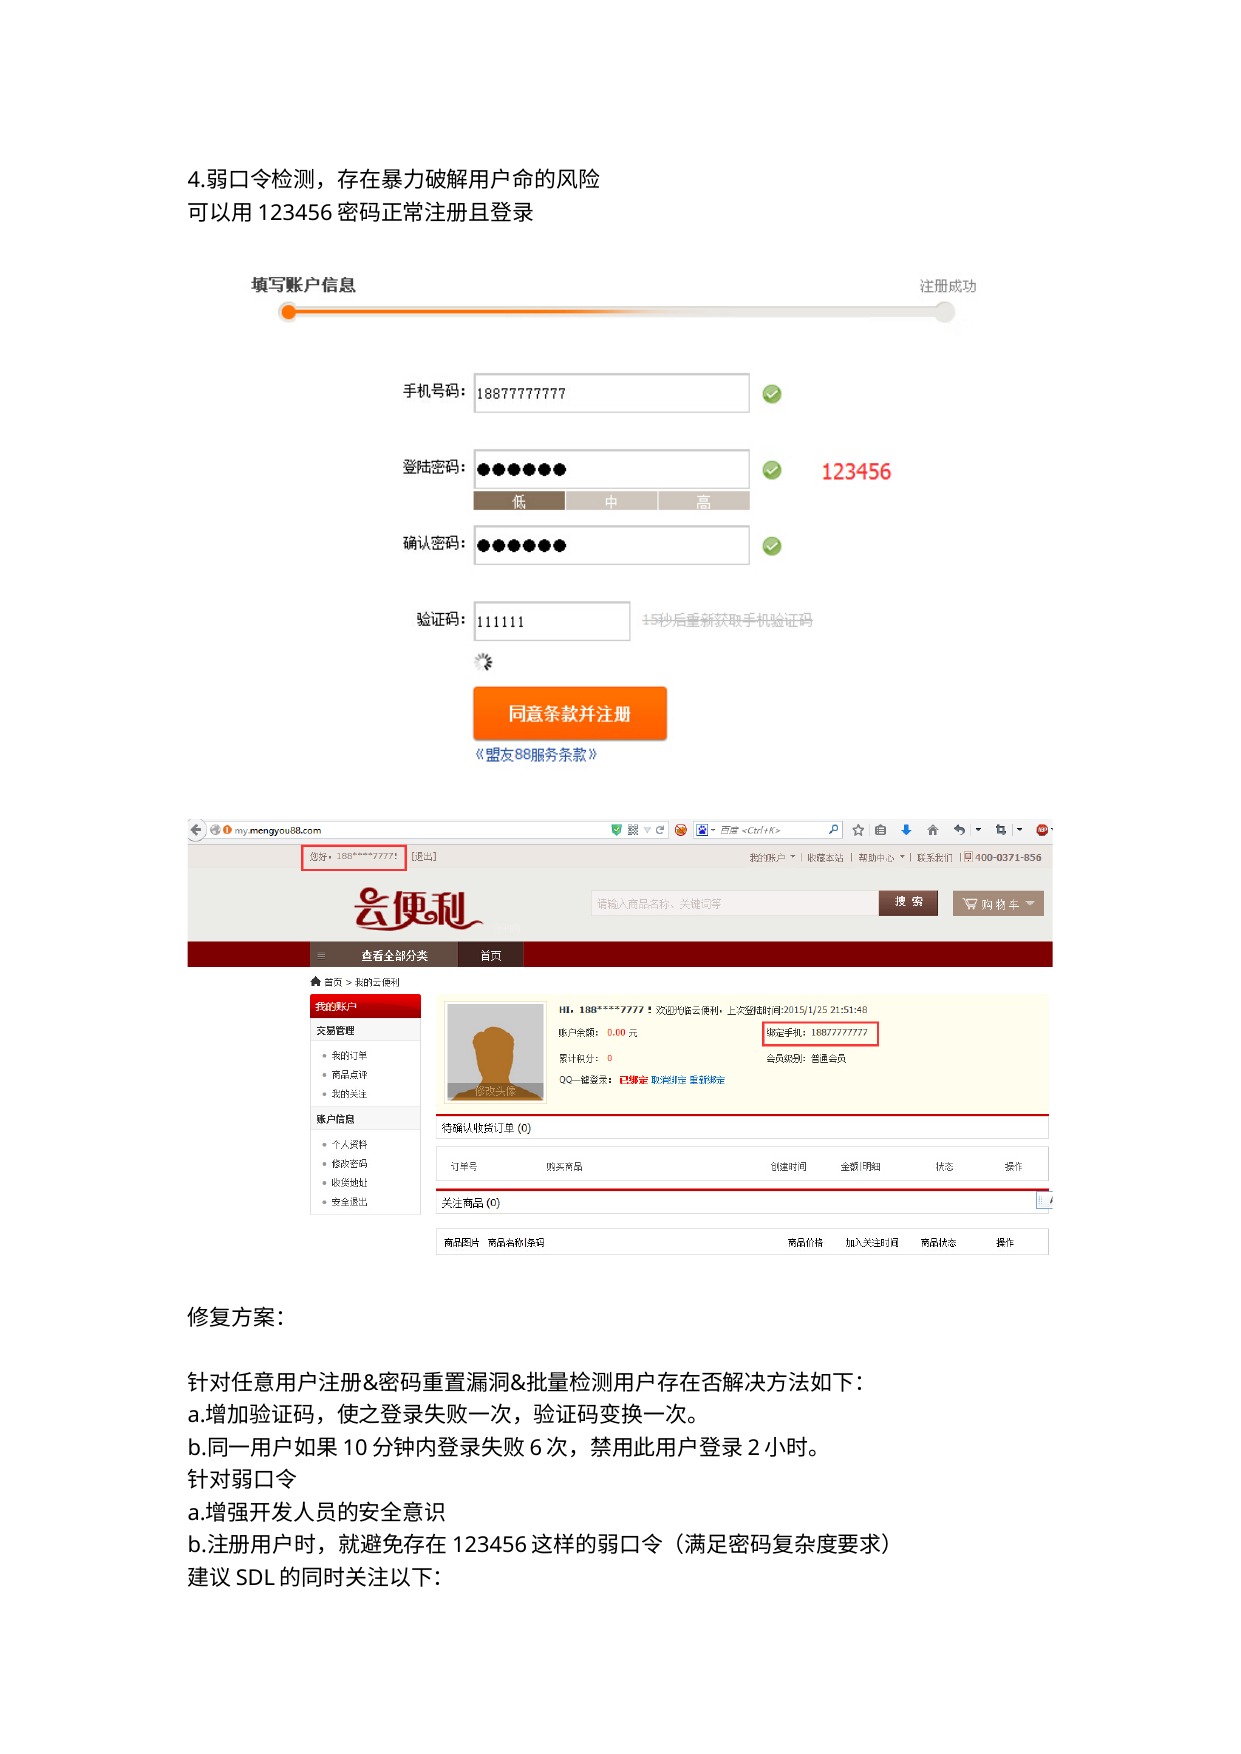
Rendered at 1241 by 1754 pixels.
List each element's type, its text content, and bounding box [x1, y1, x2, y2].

text b.注册用户时，就避免存在123456这样的弱口令（满足密码复杂度要求） [187, 1527, 1053, 1559]
text a.增强开发人员的安全意识 [187, 1494, 1053, 1527]
text 修复方案： [187, 1299, 1053, 1332]
text 针对任意用户注册&密码重置漏洞&批量检测用户存在否解决方法如下： [187, 1364, 1053, 1397]
text 可以用123456密码正常注册且登录 [187, 194, 1053, 227]
text 建议SDL的同时关注以下： [187, 1559, 1053, 1592]
text b.同一用户如果10分钟内登录失败6次，禁用此用户登录2小时。 [187, 1429, 1053, 1462]
picture [187, 819, 1053, 1260]
text a.增加验证码，使之登录失败一次，验证码变换一次。 [187, 1397, 1053, 1429]
text 针对弱口令 [187, 1462, 1053, 1494]
picture [187, 235, 1053, 771]
text 4.弱口令检测，存在暴力破解用户命的风险 [187, 162, 1053, 194]
